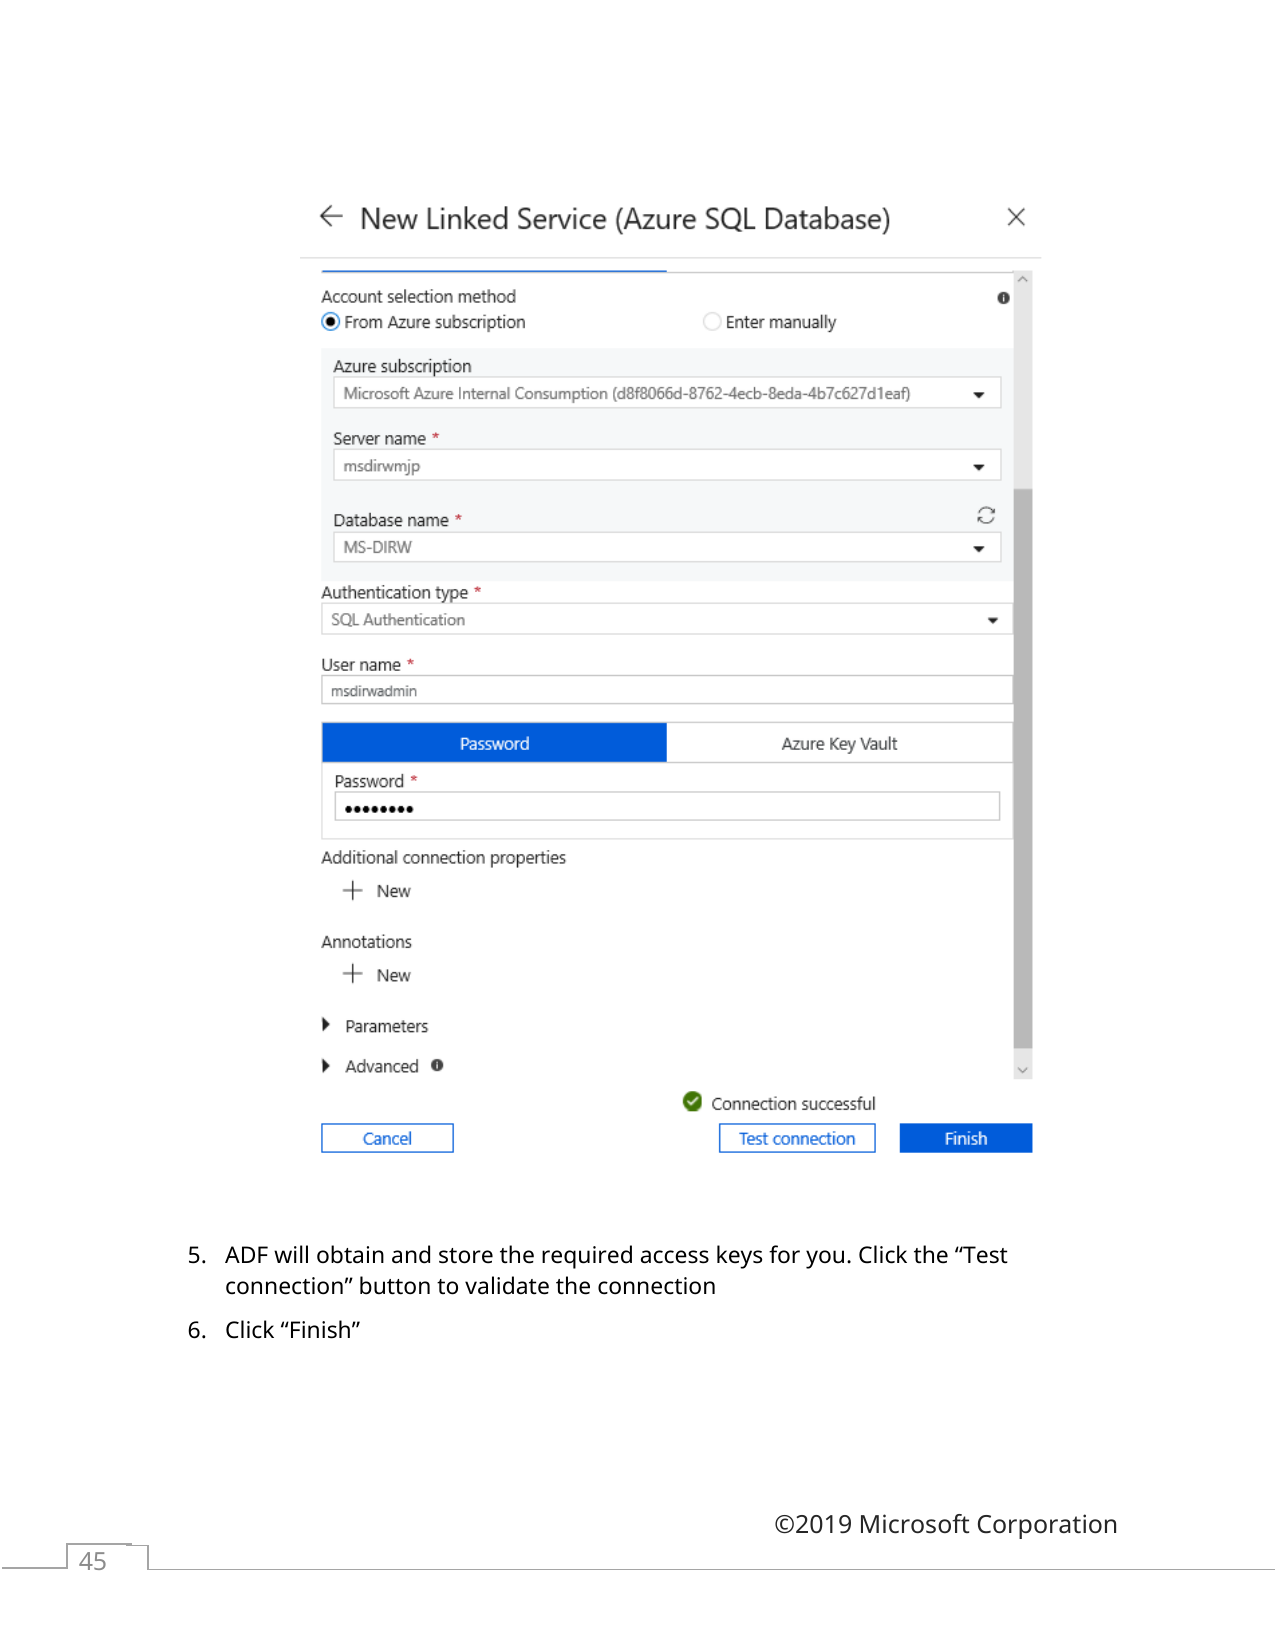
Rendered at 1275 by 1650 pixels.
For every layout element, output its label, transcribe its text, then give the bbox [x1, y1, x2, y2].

list ADF will obtain and store the required access keys for you. Click the “Test connection” button to validate the connection [187, 1239, 1125, 1301]
list Click “Finish” [187, 1314, 1125, 1345]
picture [300, 181, 1042, 1169]
